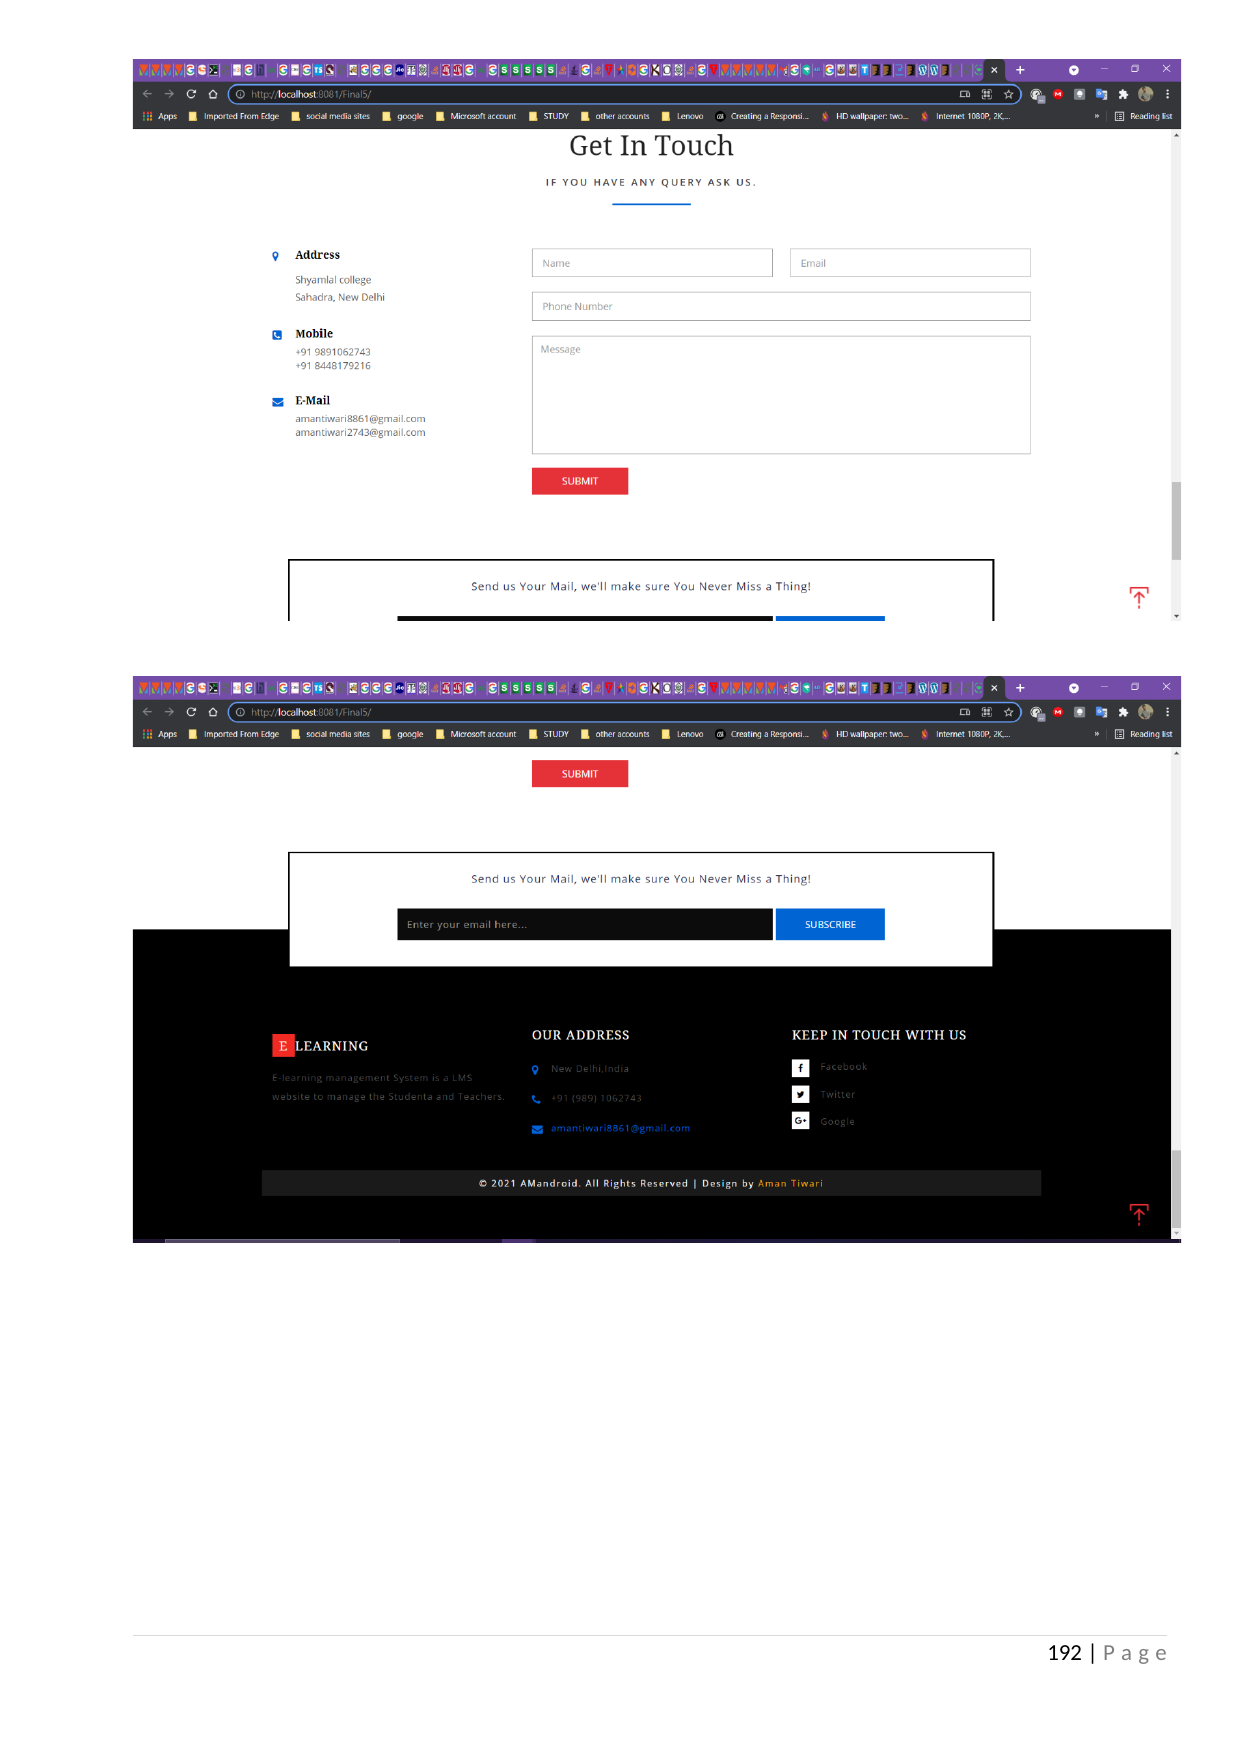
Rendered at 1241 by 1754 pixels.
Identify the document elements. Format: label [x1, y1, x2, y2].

picture [132, 59, 1182, 621]
picture [132, 676, 1182, 1243]
